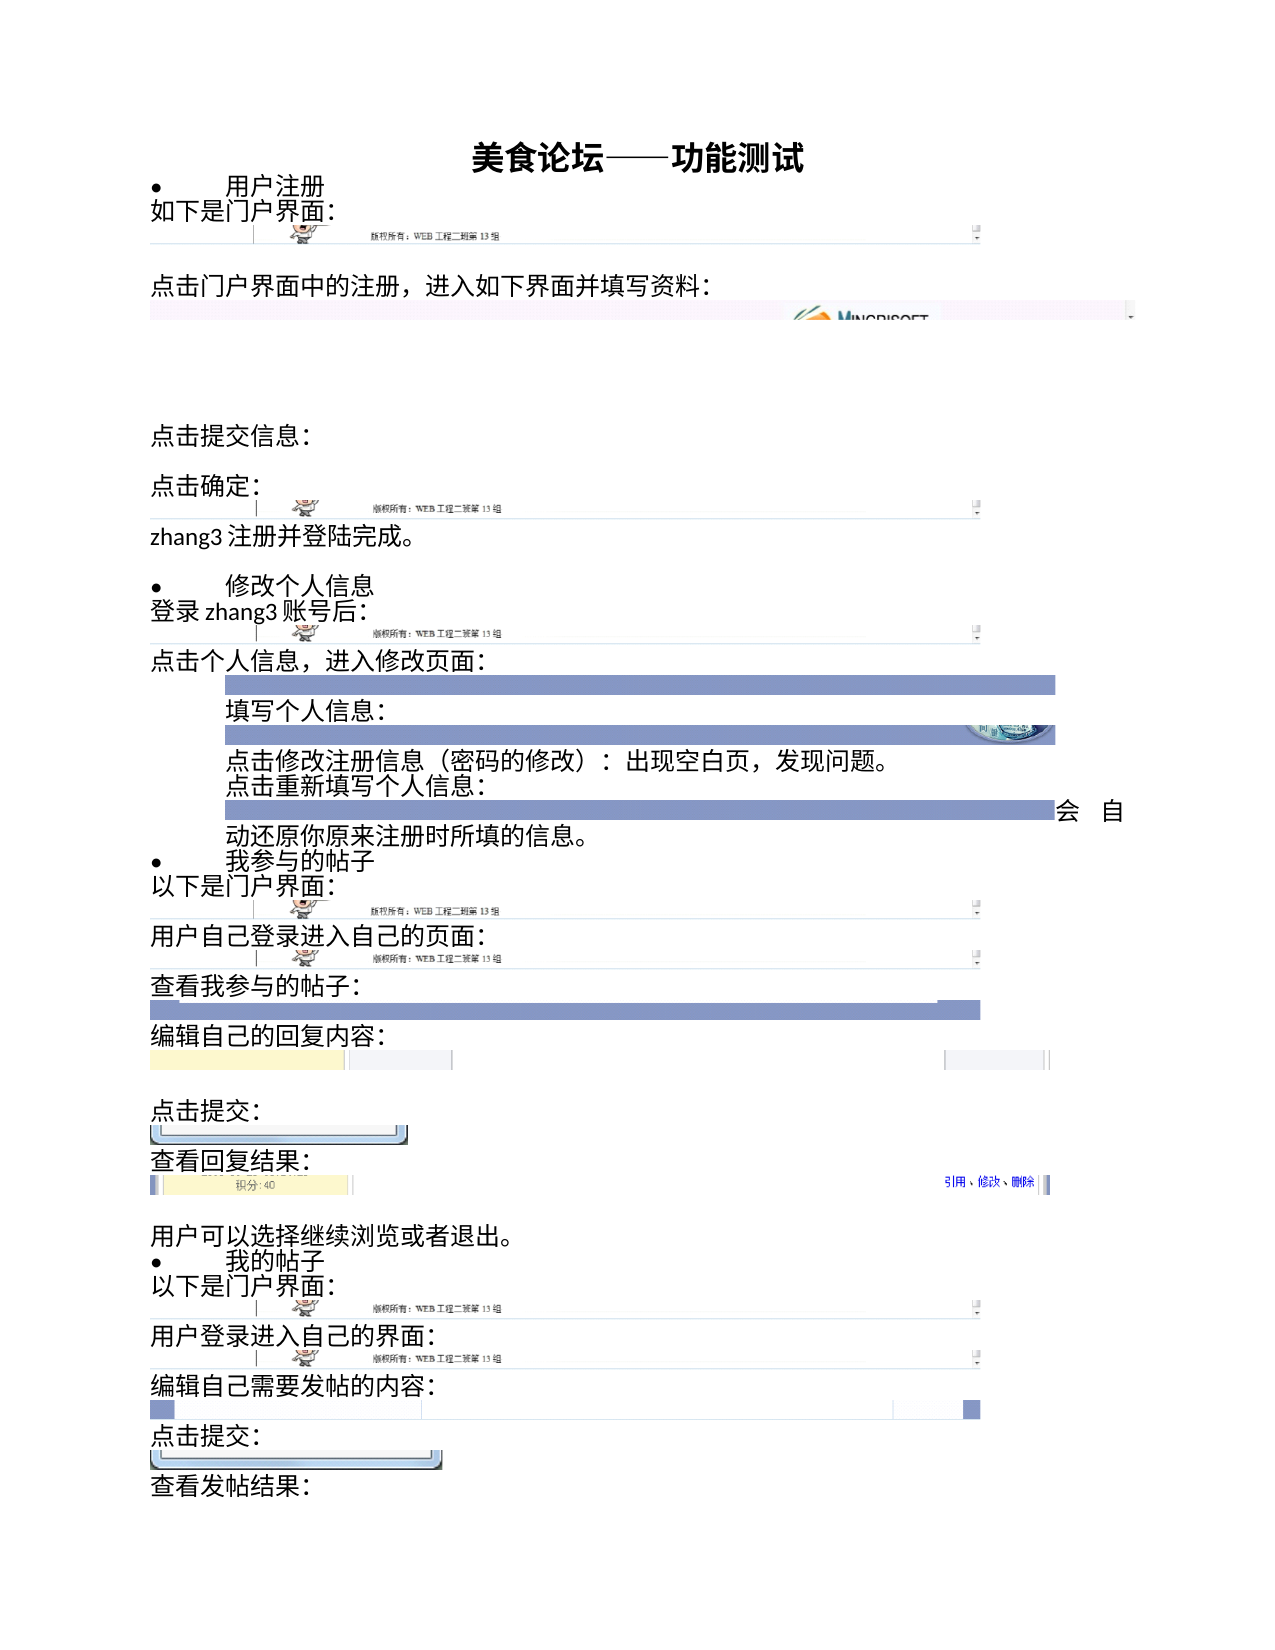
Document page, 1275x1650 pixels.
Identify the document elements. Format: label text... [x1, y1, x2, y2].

text 点击门户界面中的注册，进入如下界面并填写资料： [150, 275, 1125, 300]
text 点击提交： [150, 1100, 1125, 1125]
text 登录zhang3账号后： [150, 600, 1125, 625]
text 编辑自己的回复内容： [150, 1025, 1125, 1050]
text 如下是门户界面： [150, 200, 1125, 225]
text 点击确定： [150, 475, 1125, 500]
text 点击重新填写个人信息： [225, 775, 1125, 800]
text 以下是门户界面： [150, 1275, 1125, 1300]
text 用户可以选择继续浏览或者退出。 [150, 1225, 1125, 1250]
text 点击个人信息，进入修改页面： [150, 650, 1125, 675]
list 修改个人信息 [150, 575, 1125, 600]
text 填写个人信息： [225, 700, 1125, 725]
text 用户登录进入自己的界面： [150, 1325, 1125, 1350]
text 查看发帖结果： [150, 1475, 1125, 1500]
text 以下是门户界面： [150, 875, 1125, 900]
text 点击提交信息： [150, 425, 1125, 450]
text 美食论坛——功能测试 [150, 150, 1125, 175]
text zhang3注册并登陆完成。 [150, 525, 1125, 550]
list 我的帖子 [150, 1250, 1125, 1275]
text 点击修改注册信息（密码的修改）：出现空白页，发现问题。 [225, 750, 1125, 775]
text 用户自己登录进入自己的页面： [150, 925, 1125, 950]
list 用户注册 [150, 175, 1125, 200]
text 点击提交： [150, 1425, 1125, 1450]
text 编辑自己需要发帖的内容： [150, 1375, 1125, 1400]
list 我参与的帖子 [150, 850, 1125, 875]
text 查看回复结果： [150, 1150, 1125, 1175]
text 会自动还原你原来注册时所填的信息。 [225, 800, 1125, 850]
text 查看我参与的帖子： [150, 975, 1125, 1000]
